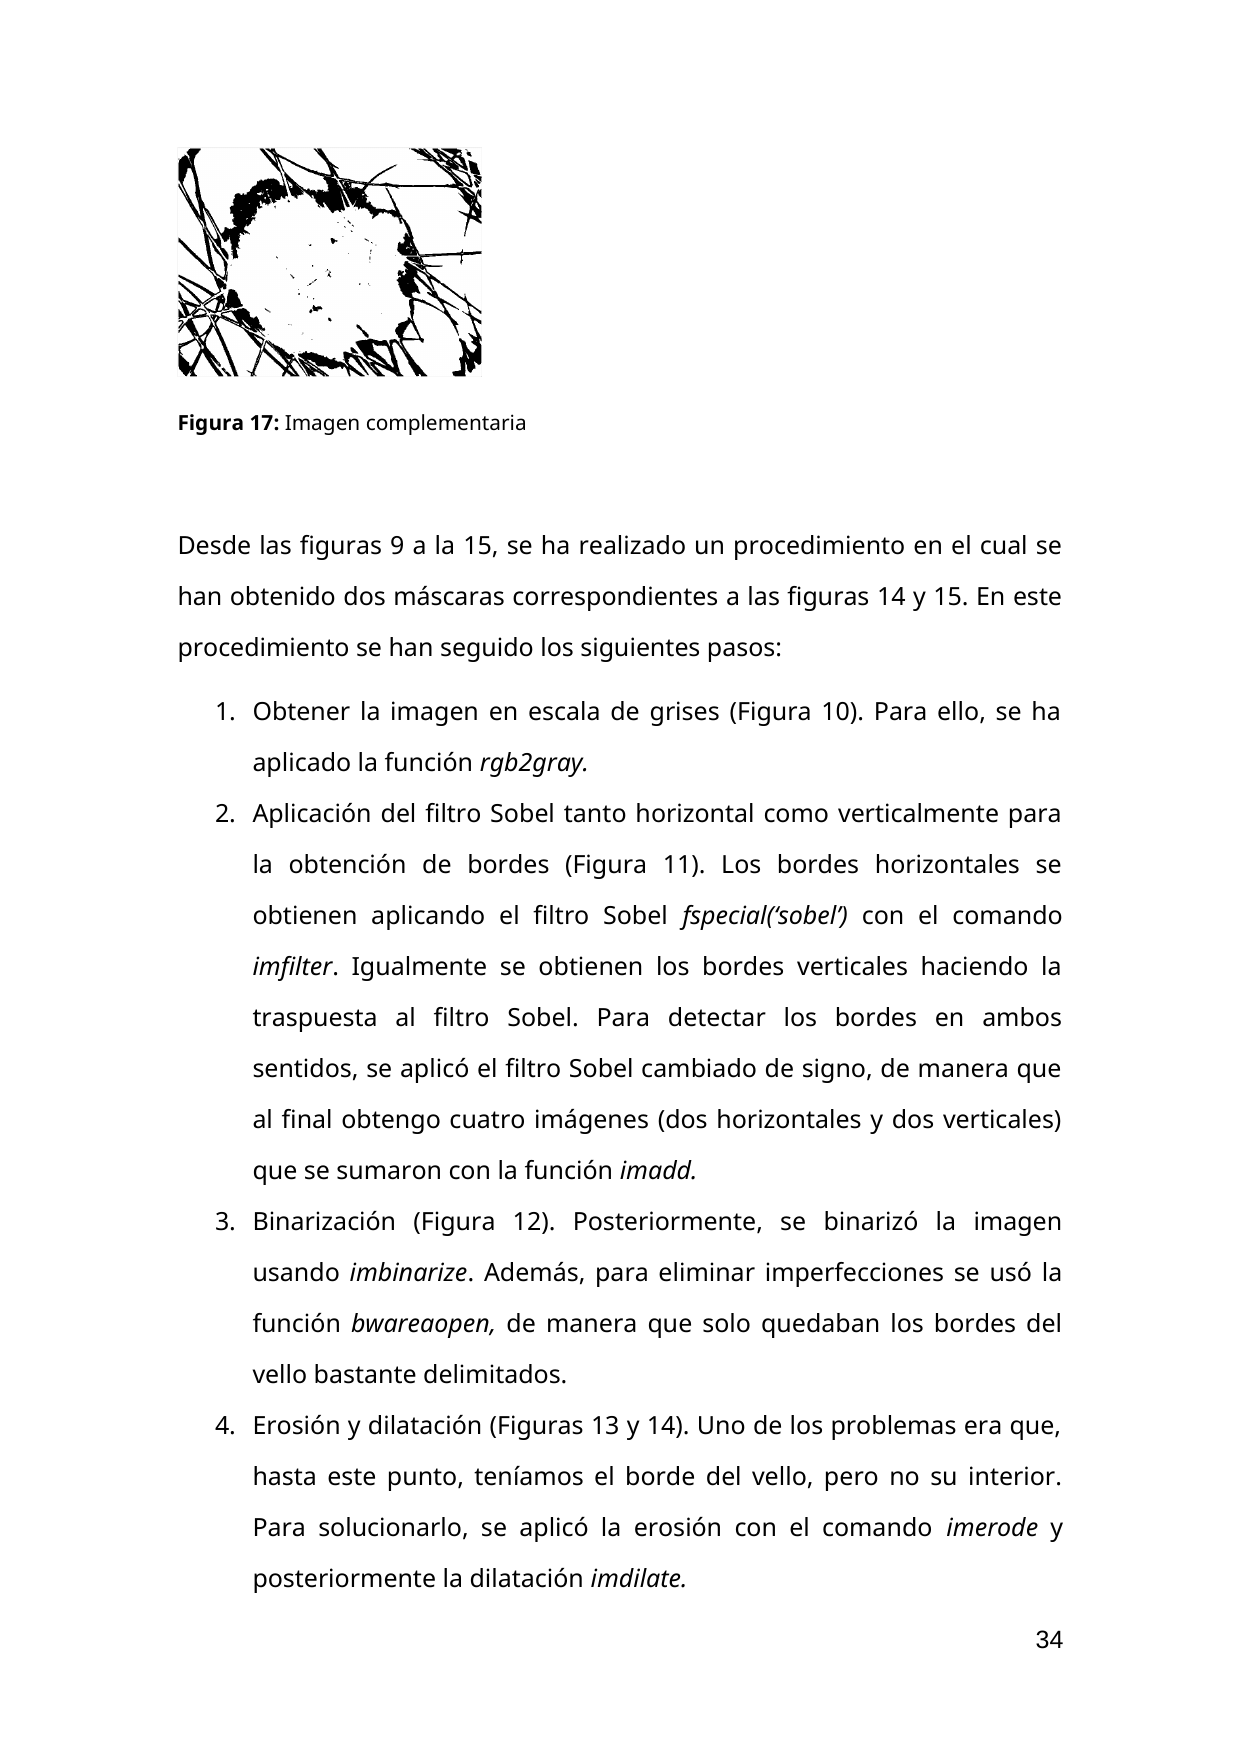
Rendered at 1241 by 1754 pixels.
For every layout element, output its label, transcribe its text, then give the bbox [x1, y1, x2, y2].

text Figura 17: Imagen complementaria [177, 408, 1063, 437]
picture [177, 147, 482, 377]
text Desde las figuras 9 a la 15, se ha realizado un procedimiento en el cual se han obtenido dos máscaras correspondientes a las figuras 14 y 15. En este procedimiento se han seguido los siguientes pasos: [177, 527, 1063, 664]
list Obtener la imagen en escala de grises (Figura 10). Para ello, se ha aplicado la función rgb2gray. [215, 693, 1063, 778]
list Aplicación del filtro Sobel tanto horizontal como verticalmente para la obtención de bordes (Figura 11). Los bordes horizontales se obtienen aplicando el filtro Sobel fspecial(‘sobel’) con el comando imfilter. Igualmente se obtienen los bordes verticales haciendo la traspuesta al filtro Sobel. Para detectar los bordes en ambos sentidos, se aplicó el filtro Sobel cambiado de signo, de manera que al final obtengo cuatro imágenes (dos horizontales y dos verticales) que se sumaron con la función imadd. [215, 795, 1063, 1187]
list Binarización (Figura 12). Posteriormente, se binarizó la imagen usando imbinarize. Además, para eliminar imperfecciones se usó la función bwareaopen, de manera que solo quedaban los bordes del vello bastante delimitados. [215, 1203, 1063, 1391]
list Erosión y dilatación (Figuras 13 y 14). Uno de los problemas era que, hasta este punto, teníamos el borde del vello, pero no su interior. Para solucionarlo, se aplicó la erosión con el comando imerode y posteriormente la dilatación imdilate. [215, 1408, 1063, 1595]
